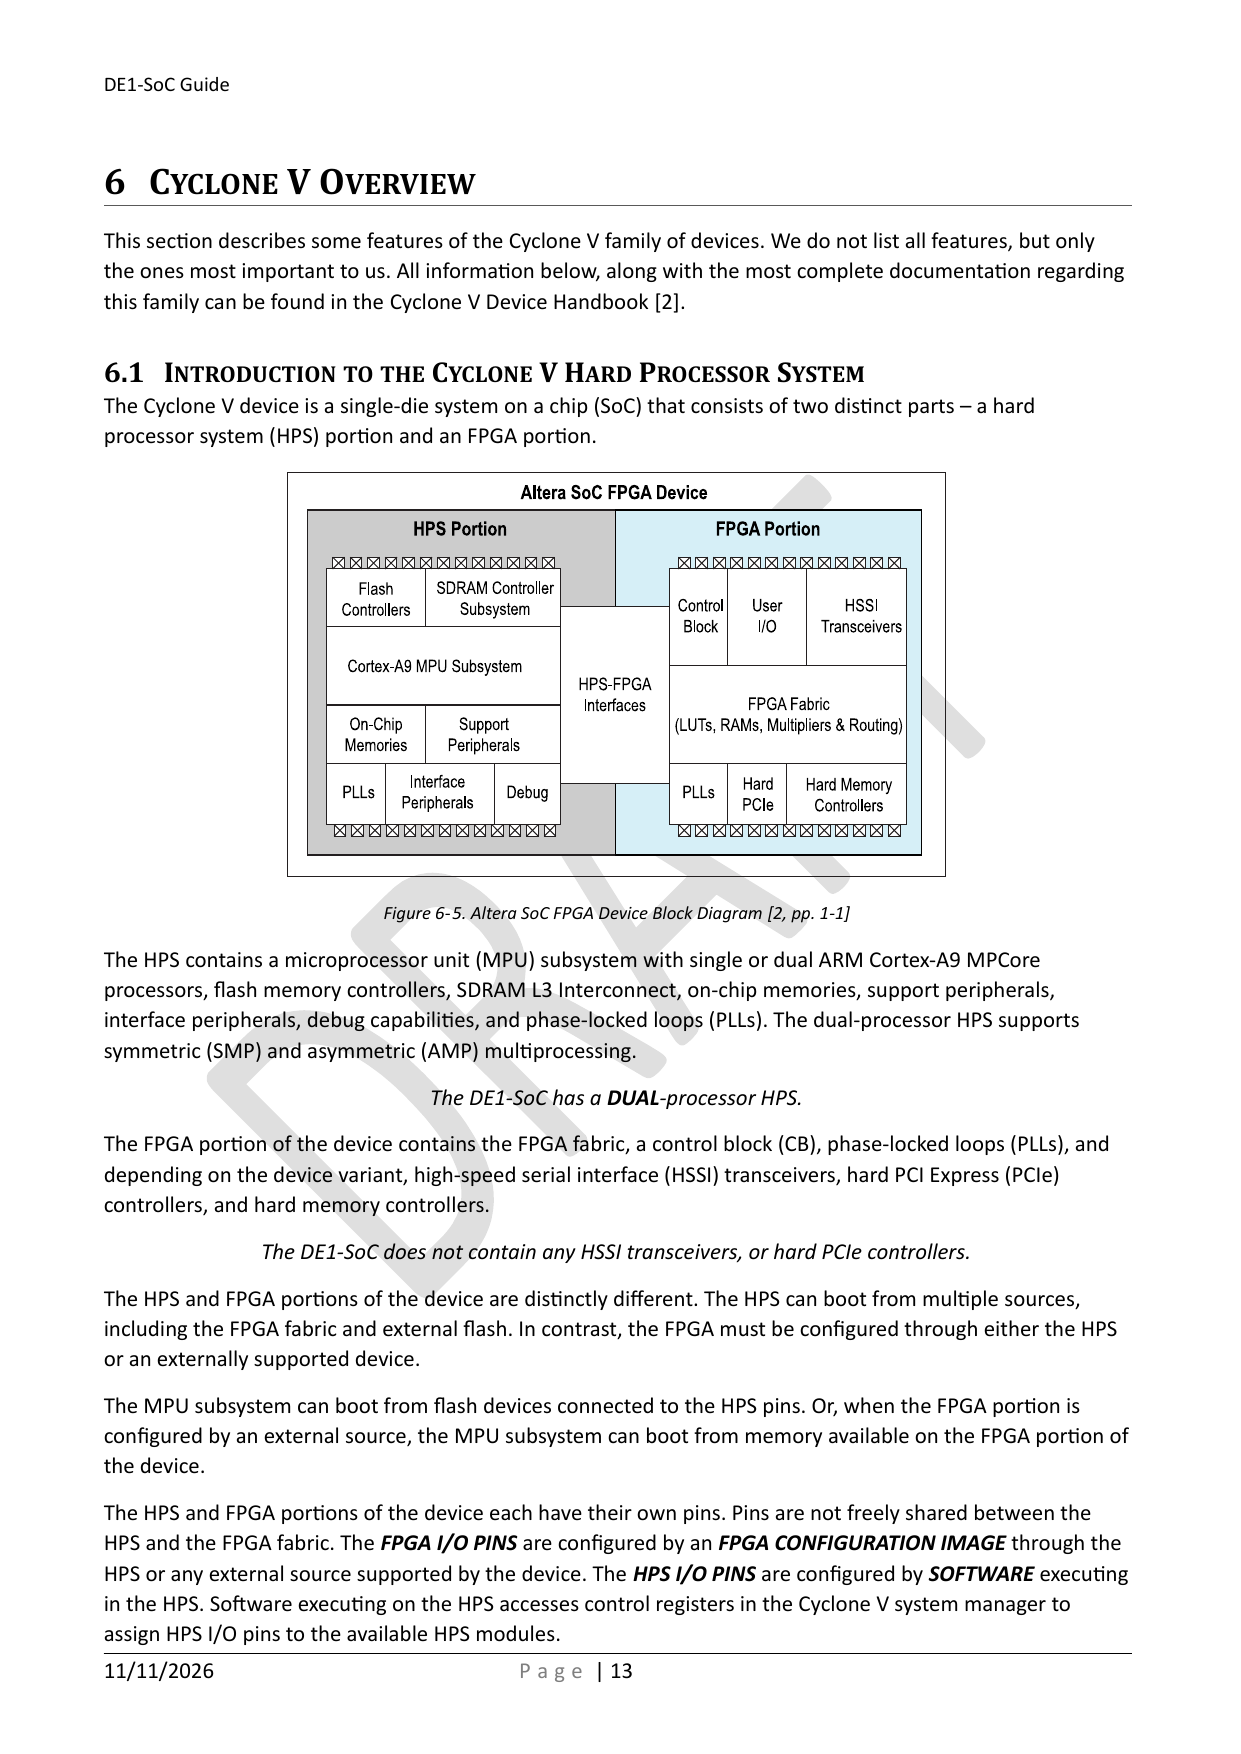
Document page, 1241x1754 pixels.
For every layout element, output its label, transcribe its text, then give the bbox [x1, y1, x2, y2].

text The DE1-SoC has a dual-processor HPS. [103, 1083, 1132, 1111]
text This section describes some features of the Cyclone V family of devices. We do not list all features, but only the ones most important to us. All information below, along with the most complete documentation regarding this family can be found in the Cyclone V Device Handbook . [103, 226, 1132, 315]
text The HPS and FPGA portions of the device are distinctly different. The HPS can boot from multiple sources, including the FPGA fabric and external flash. In contrast, the FPGA must be configured through either the HPS or an externally supported device. [103, 1284, 1132, 1372]
text The FPGA portion of the device contains the FPGA fabric, a control block (CB), phase-locked loops (PLLs), and depending on the device variant, high-speed serial interface (HSSI) transceivers, hard PCI Express (PCIe) controllers, and hard memory controllers. [103, 1129, 1132, 1218]
text The HPS and FPGA portions of the device each have their own pins. Pins are not freely shared between the HPS and the FPGA fabric. The FPGA I/O pins are configured by an FPGA configuration image through the HPS or any external source supported by the device. The HPS I/O pins are configured by software executing in the HPS. Software executing on the HPS accesses control registers in the Cyclone V system manager to assign HPS I/O pins to the available HPS modules. [103, 1498, 1132, 1647]
text The DE1-SoC does not contain any HSSI transceivers, or hard PCIe controllers. [103, 1237, 1132, 1265]
subtitle Introduction to the Cyclone V Hard Processor System [103, 354, 1132, 389]
text The HPS contains a microprocessor unit (MPU) subsystem with single or dual ARM Cortex-A9 MPCore processors, flash memory controllers, SDRAM L3 Interconnect, on-chip memories, support peripherals, interface peripherals, debug capabilities, and phase-locked loops (PLLs). The dual-processor HPS supports symmetric (SMP) and asymmetric (AMP) multiprocessing. [103, 945, 1132, 1064]
text The Cyclone V device is a single-die system on a chip (SoC) that consists of two distinct parts – a hard processor system (HPS) portion and an FPGA portion. [103, 391, 1132, 449]
text Figure 6-1. Altera SoC FPGA Device Block Diagram [103, 901, 1132, 924]
text The MPU subsystem can boot from flash devices connected to the HPS pins. Or, when the FPGA portion is configured by an external source, the MPU subsystem can boot from memory available on the FPGA portion of the device. [103, 1391, 1132, 1479]
subtitle Cyclone V Overview [103, 159, 1132, 206]
